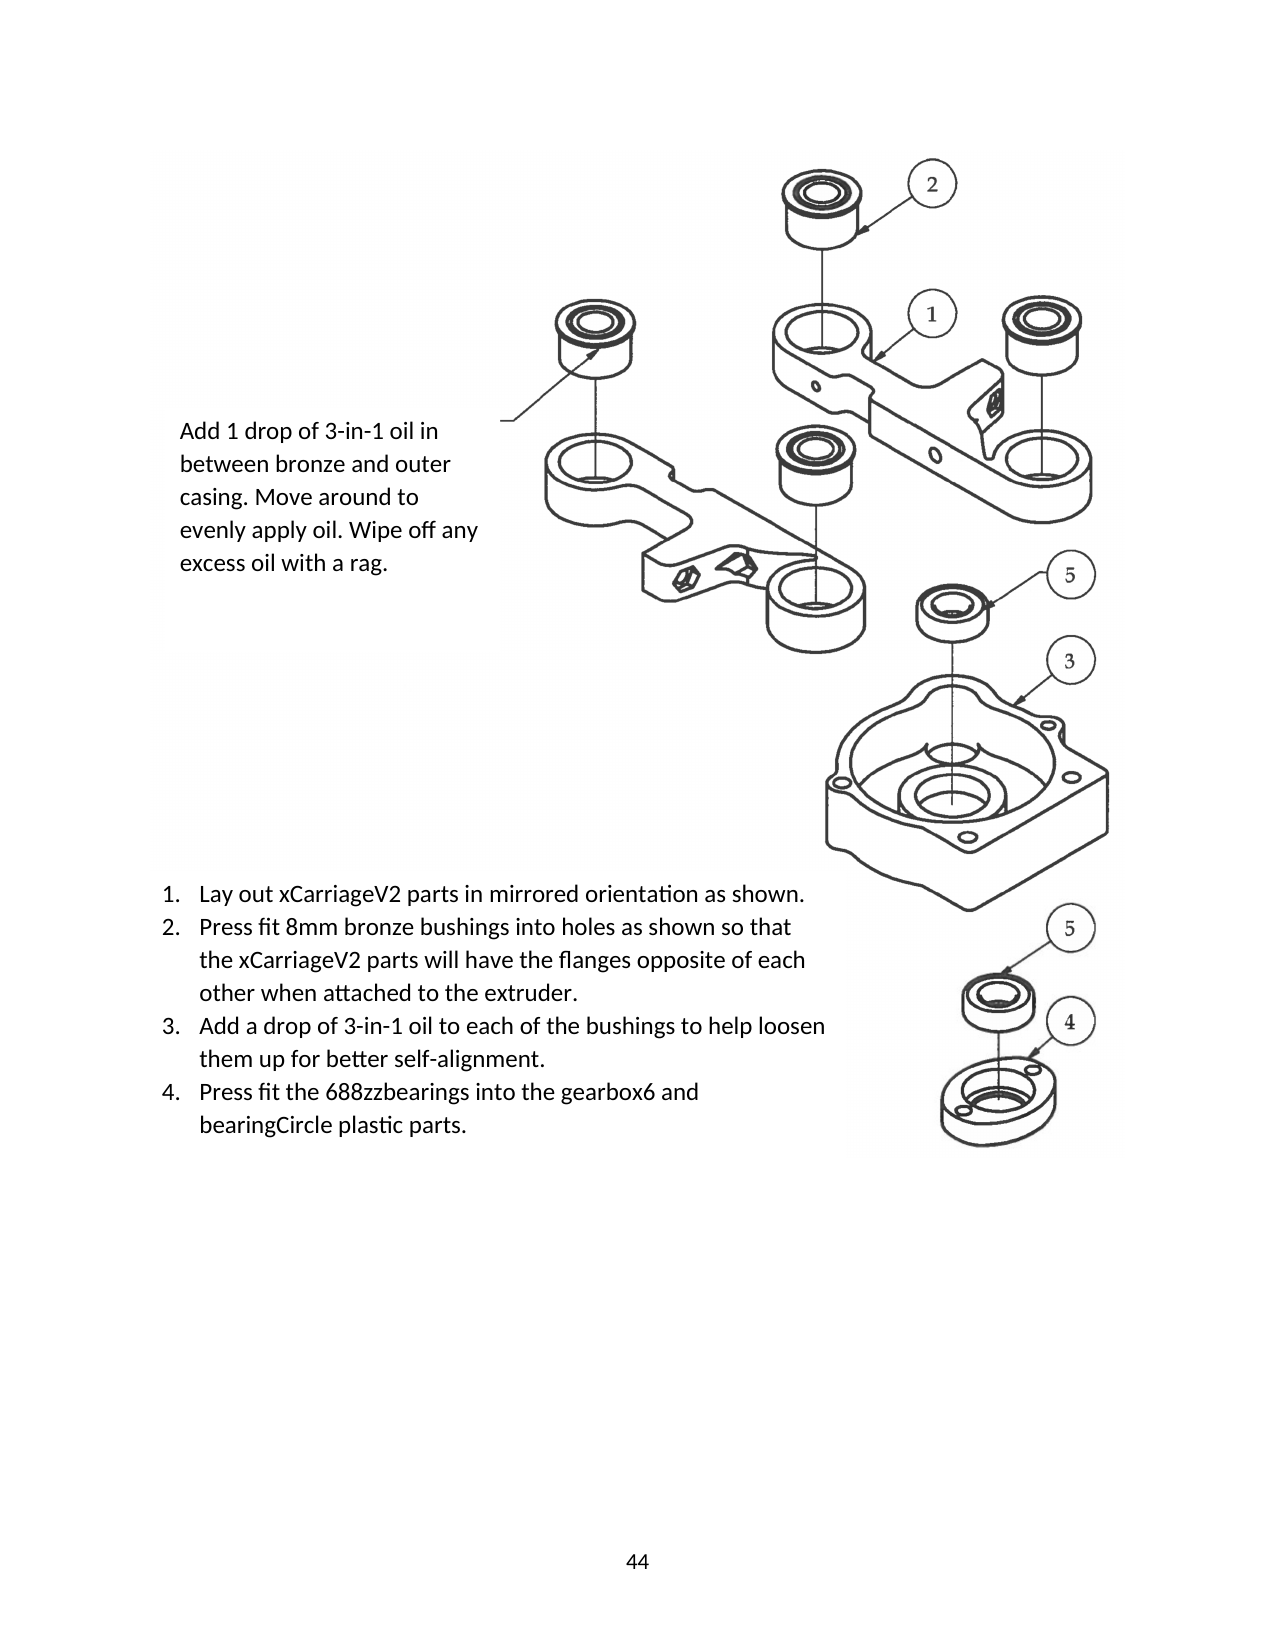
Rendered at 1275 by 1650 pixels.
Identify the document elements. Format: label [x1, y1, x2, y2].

picture [150, 150, 1125, 1158]
